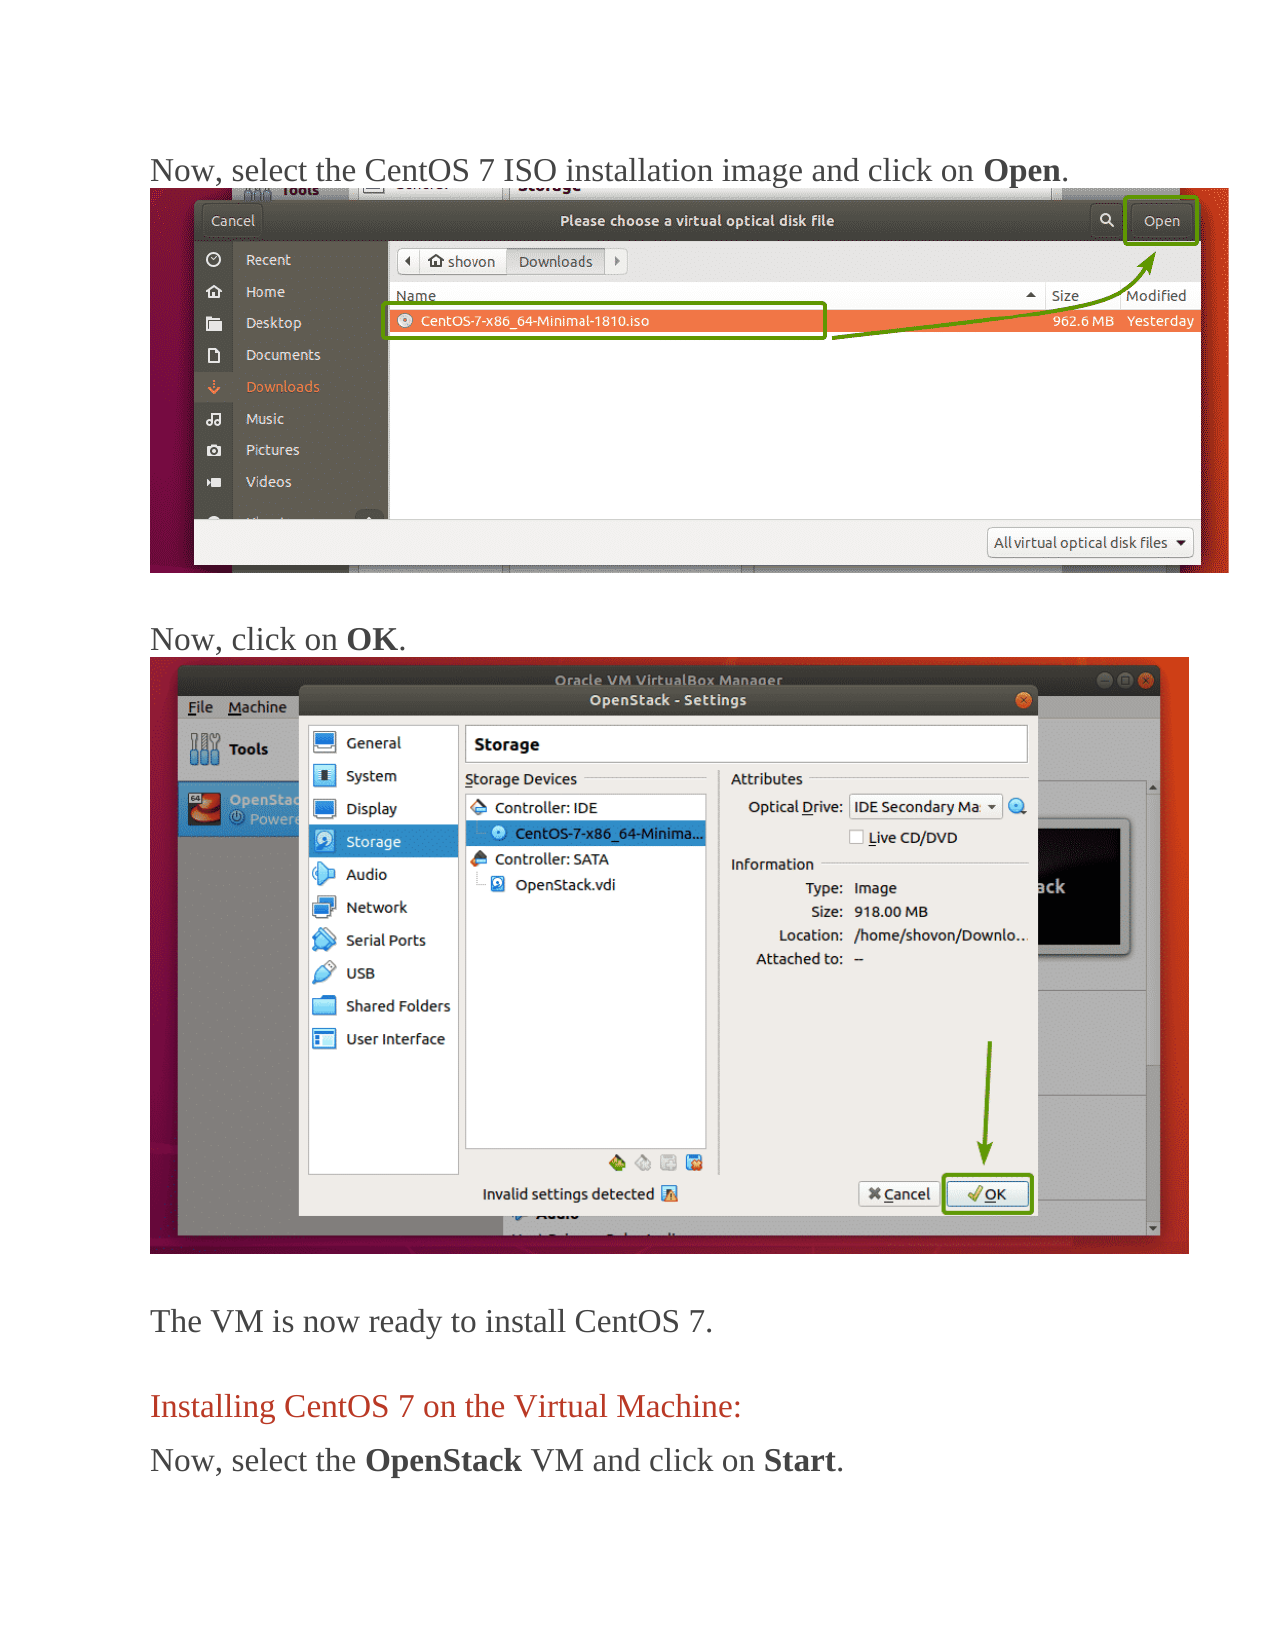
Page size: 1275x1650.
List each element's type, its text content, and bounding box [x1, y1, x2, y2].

picture [150, 657, 1189, 1254]
text Now, select the CentOS 7 ISO installation image and click on Open. [150, 150, 1125, 188]
picture [150, 188, 1229, 573]
text Now, select the OpenStack VM and click on Start. [150, 1440, 1125, 1478]
text Now, click on OK. [150, 619, 1125, 657]
text The VM is now ready to install CentOS 7. [150, 1301, 1125, 1339]
subtitle Installing CentOS 7 on the Virtual Machine: [150, 1386, 1125, 1424]
